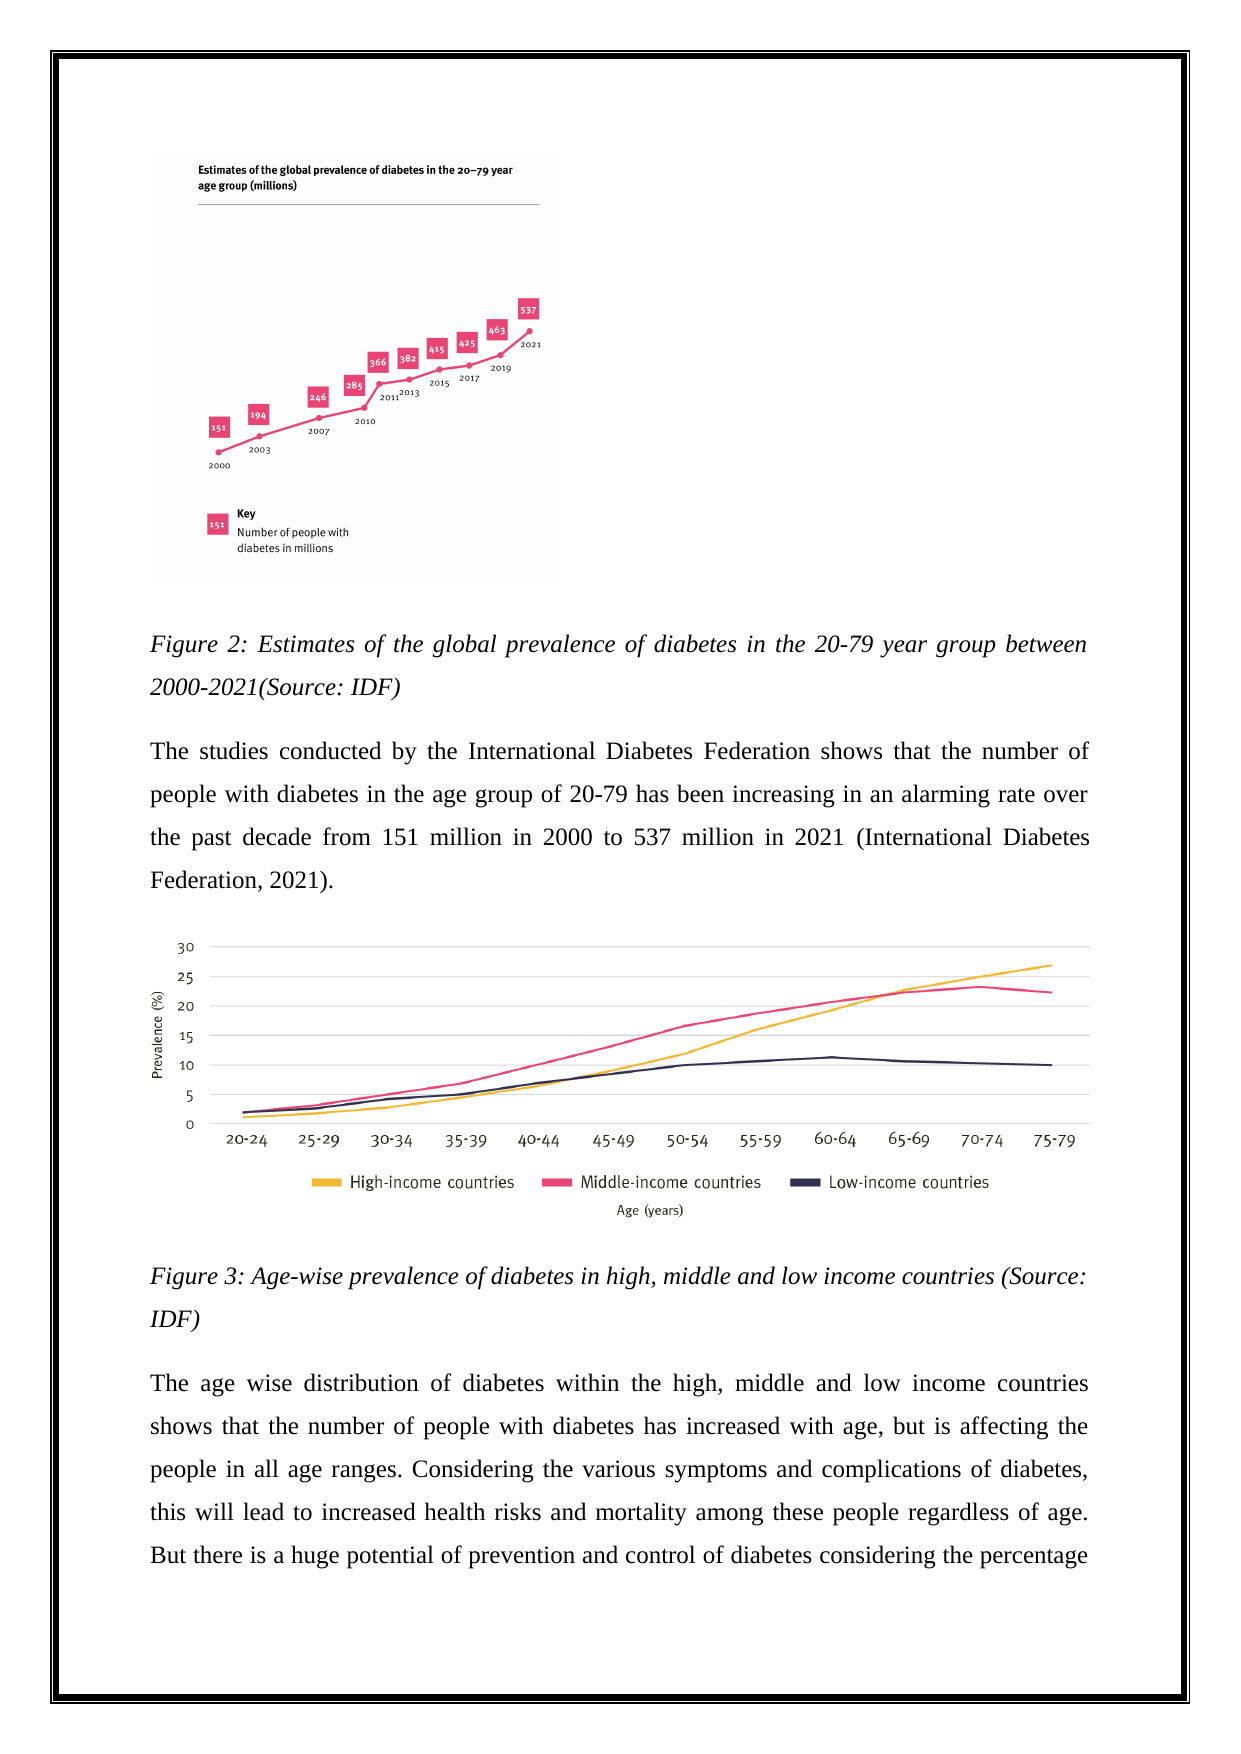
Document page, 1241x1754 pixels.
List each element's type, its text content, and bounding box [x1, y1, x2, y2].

text Figure 3: Age-wise prevalence of diabetes in high, middle and low income countries (Source: IDF) [150, 1261, 1090, 1333]
text Figure 2: Estimates of the global prevalence of diabetes in the 20-79 year group between 2000-2021(Source: IDF) [150, 629, 1090, 701]
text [150, 1368, 1090, 1569]
picture [150, 150, 560, 586]
picture [150, 937, 1091, 1218]
text The studies conducted by the International Diabetes Federation shows that the number of people with diabetes in the age group of 20-79 has been increasing in an alarming rate over the past decade from 151 million in 2000 to 537 million in 2021 . [150, 736, 1090, 894]
